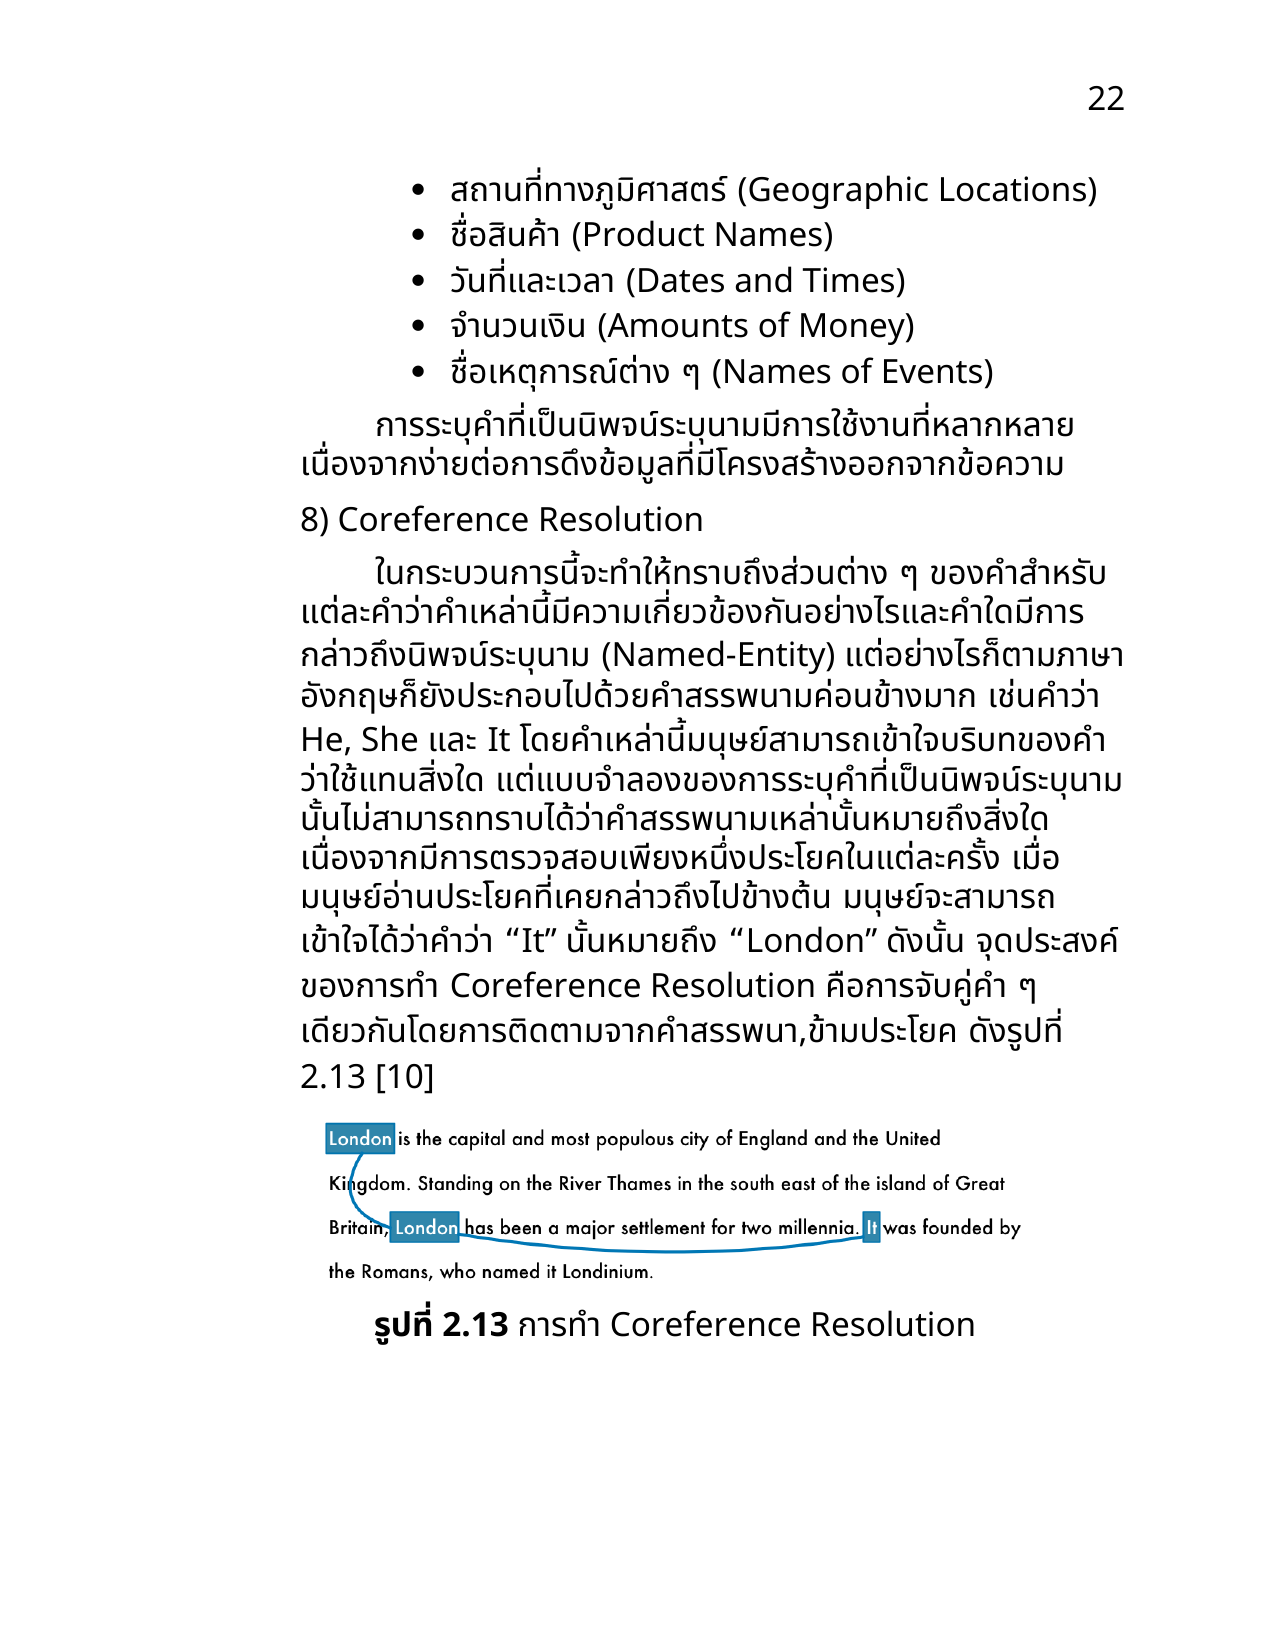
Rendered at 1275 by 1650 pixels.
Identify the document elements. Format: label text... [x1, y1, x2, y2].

list ชื่อเหตุการณ์ต่าง ๆ (Names of Events) [412, 347, 1125, 393]
list จำนวนเงิน (Amounts of Money) [412, 302, 1125, 347]
list ชื่อสินค้า (Product Names) [412, 211, 1125, 257]
text ในกระบวนการนี้จะทำให้ทราบถึงส่วนต่าง ๆ ของคำสำหรับแต่ละคำว่าคำเหล่านี้มีความเกี่ยวข้องกันอย่างไรและคำใดมีการกล่าวถึงนิพจน์ระบุนาม (Named-Entity) แต่อย่างไรก็ตามภาษาอังกฤษก็ยังประกอบไปด้วยคำสรรพนามค่อนข้างมาก เช่นคำว่า He, She และ It โดยคำเหล่านี้มนุษย์สามารถเข้าใจบริบทของคำว่าใช้แทนสิ่งใด แต่แบบจำลองของการระบุคำที่เป็นนิพจน์ระบุนามนั้นไม่สามารถทราบได้ว่าคำสรรพนามเหล่านั้นหมายถึงสิ่งใดเนื่องจากมีการตรวจสอบเพียงหนึ่งประโยคในแต่ละครั้ง เมื่อมนุษย์อ่านประโยคที่เคยกล่าวถึงไปข้างต้น มนุษย์จะสามารถเข้าใจได้ว่าคำว่า “It” นั้นหมายถึง “London” ดังนั้น จุดประสงค์ของการทำ Coreference Resolution คือการจับคู่คำ ๆ เดียวกันโดยการติดตามจากคำสรรพนา,ข้ามประโยค ดังรูปที่ 2.13 [10] [300, 553, 1125, 1098]
text การระบุคำที่เป็นนิพจน์ระบุนามมีการใช้งานที่หลากหลายเนื่องจากง่ายต่อการดึงข้อมูลที่มีโครงสร้างออกจากข้อความ [300, 405, 1125, 483]
list Coreference Resolution [300, 496, 1125, 541]
list วันที่และเวลา (Dates and Times) [412, 257, 1125, 302]
list สถานที่ทางภูมิศาสตร์ (Geographic Locations) [412, 166, 1125, 211]
picture [320, 1110, 1030, 1288]
